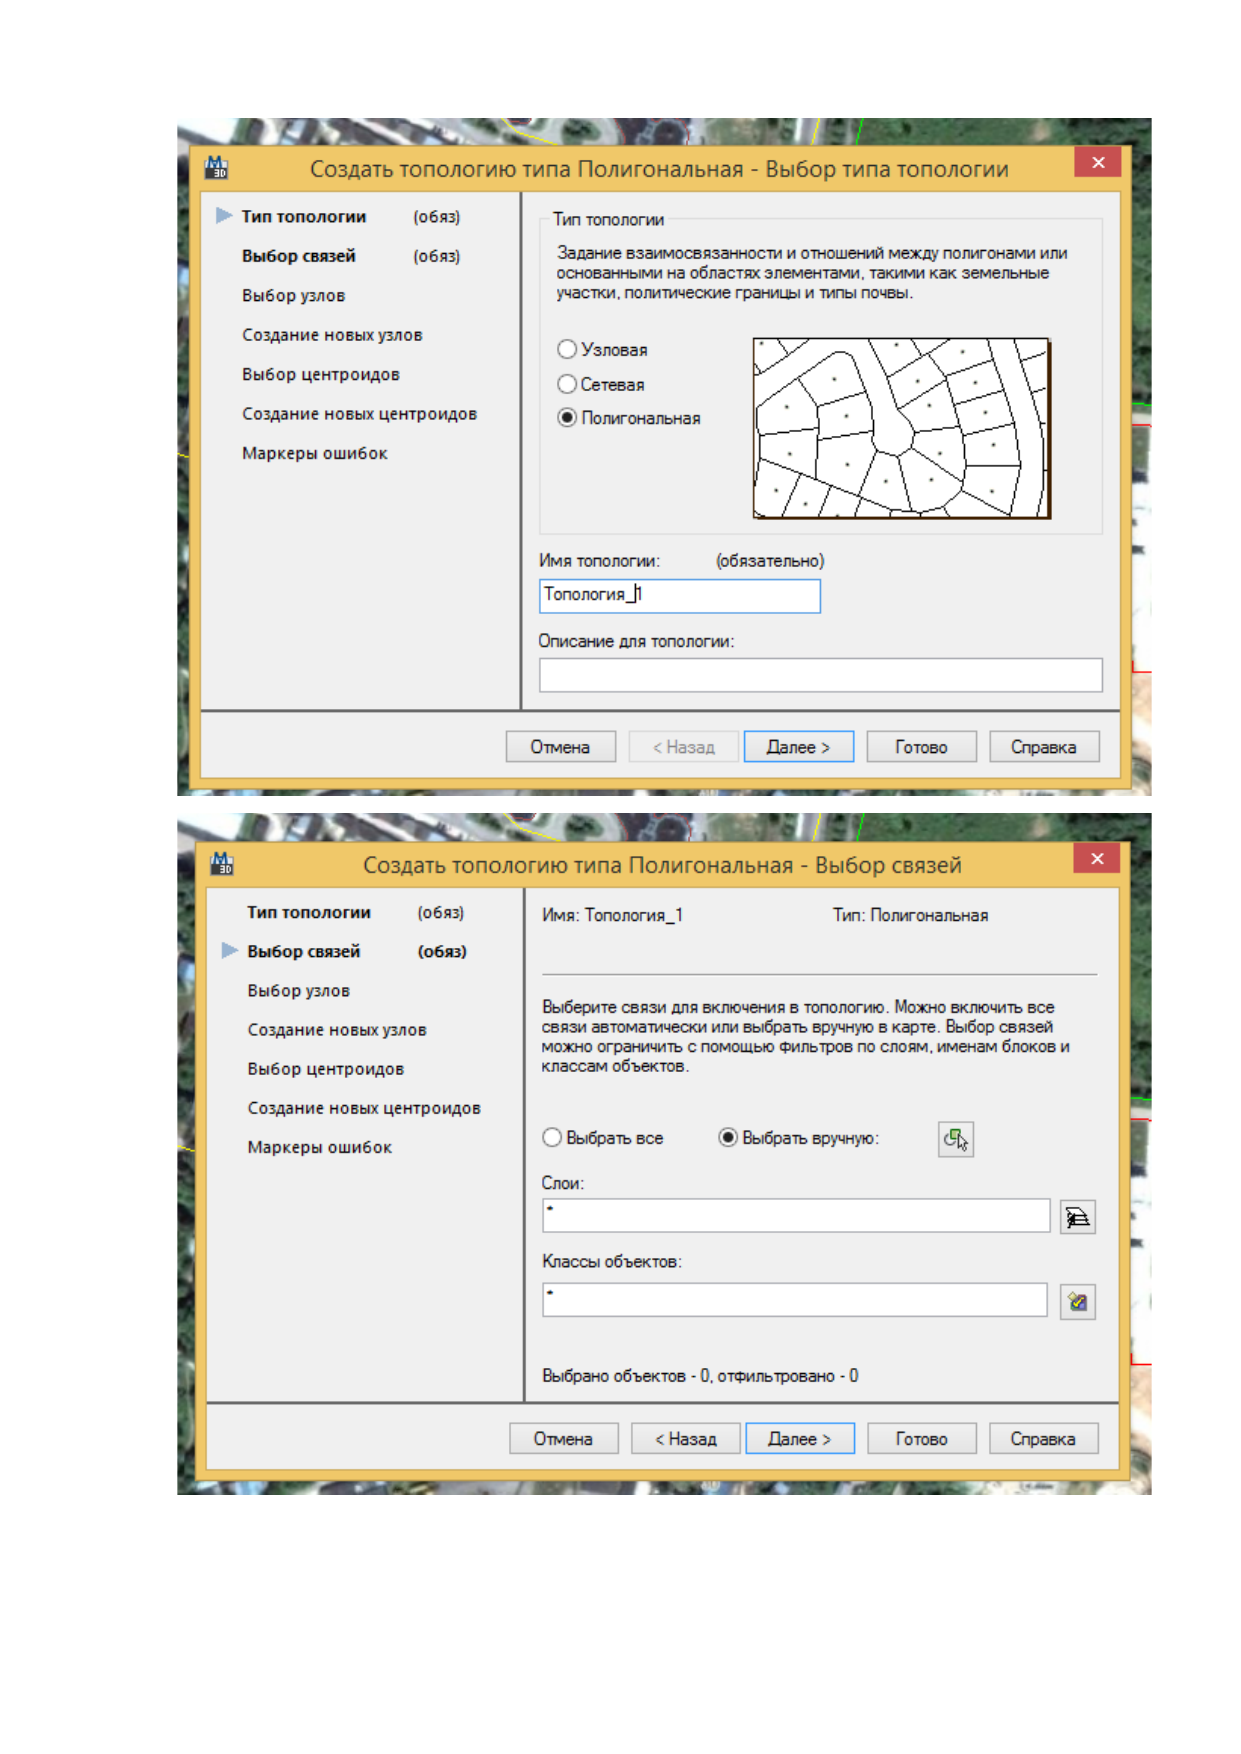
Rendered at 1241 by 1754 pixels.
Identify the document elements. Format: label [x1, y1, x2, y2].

picture [177, 813, 1152, 1495]
picture [177, 118, 1152, 796]
